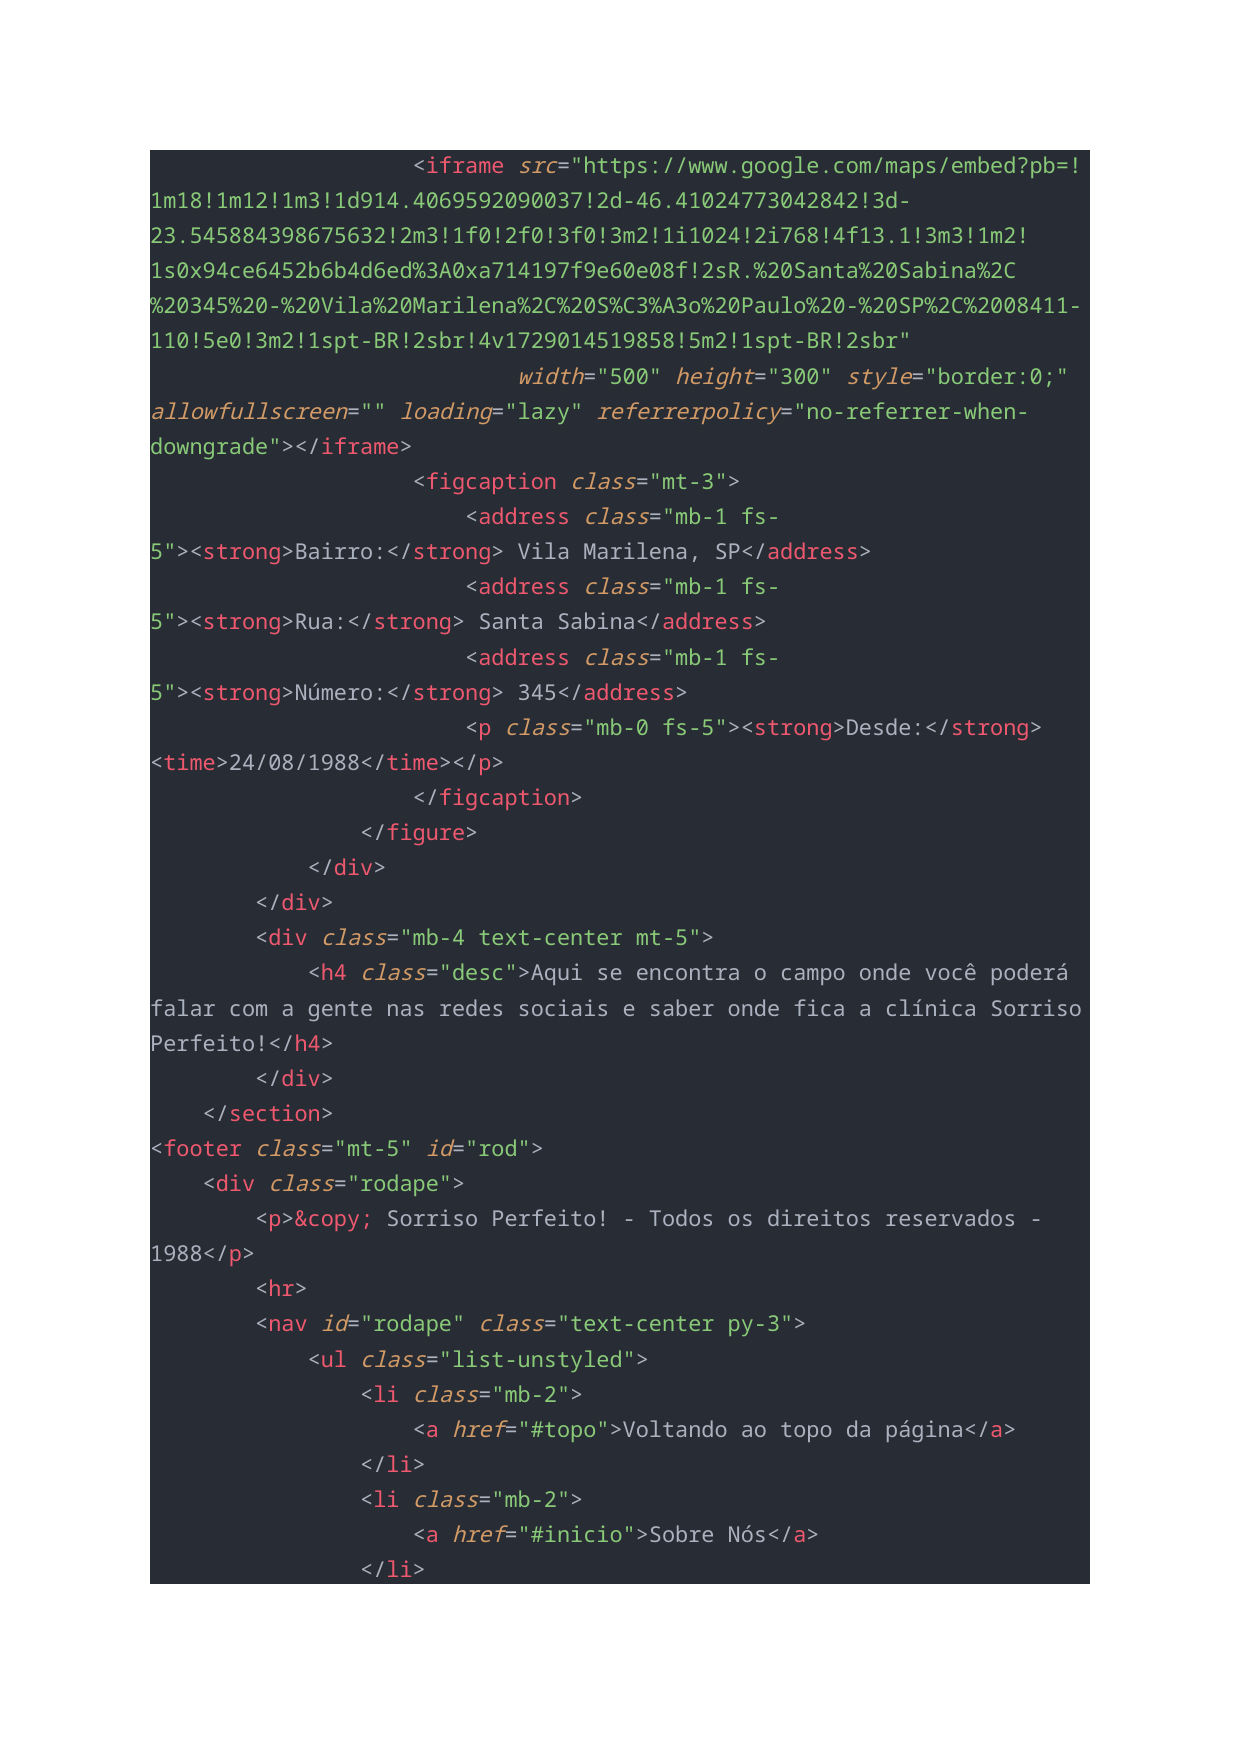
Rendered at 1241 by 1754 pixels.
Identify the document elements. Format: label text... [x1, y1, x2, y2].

text <address class="mb-1 fs-5"><strong>Rua:</strong> Santa Sabina</address> [150, 571, 1090, 636]
text <p>&copy; Sorriso Perfeito! - Todos os direitos reservados - 1988</p> [150, 1203, 1090, 1268]
text <hr> [150, 1273, 1090, 1303]
text </section> [150, 1098, 1090, 1128]
text <h4 class="desc">Aqui se encontra o campo onde você poderá falar com a gente nas redes sociais e saber onde fica a clínica Sorriso Perfeito!</h4> [150, 957, 1090, 1057]
text <li class="mb-2"> [150, 1379, 1090, 1408]
text <div class="rodape"> [150, 1168, 1090, 1198]
text </li> [150, 1449, 1090, 1479]
text </div> [150, 1063, 1090, 1092]
text <li class="mb-2"> [150, 1484, 1090, 1514]
text </figure> [150, 817, 1090, 847]
text <address class="mb-1 fs-5"><strong>Número:</strong> 345</address> [150, 641, 1090, 706]
text </figcaption> [150, 782, 1090, 812]
text <p class="mb-0 fs-5"><strong>Desde:</strong> <time>24/08/1988</time></p> [150, 712, 1090, 777]
text <figcaption class="mt-3"> [150, 466, 1090, 496]
text <div class="mb-4 text-center mt-5"> [150, 922, 1090, 952]
text <address class="mb-1 fs-5"><strong>Bairro:</strong> Vila Marilena, SP</address> [150, 501, 1090, 566]
text </div> [150, 852, 1090, 882]
text </li> [150, 1554, 1090, 1584]
text <a href="#inicio">Sobre Nós</a> [150, 1519, 1090, 1549]
text <iframe src="https://www.google.com/maps/embed?pb=!1m18!1m12!1m3!1d914.4069592090037!2d-46.41024773042842!3d-23.545884398675632!2m3!1f0!2f0!3f0!3m2!1i1024!2i768!4f13.1!3m3!1m2!1s0x94ce6452b6b4d6ed%3A0xa714197f9e60e08f!2sR.%20Santa%20Sabina%2C%20345%20-%20Vila%20Marilena%2C%20S%C3%A3o%20Paulo%20-%20SP%2C%2008411-110!5e0!3m2!1spt-BR!2sbr!4v1729014519858!5m2!1spt-BR!2sbr" [150, 150, 1090, 355]
text width="500" height="300" style="border:0;" allowfullscreen="" loading="lazy" referrerpolicy="no-referrer-when-downgrade"></iframe> [150, 361, 1090, 461]
text <a href="#topo">Voltando ao topo da página</a> [150, 1414, 1090, 1443]
text <ul class="list-unstyled"> [150, 1343, 1090, 1373]
text <nav id="rodape" class="text-center py-3"> [150, 1308, 1090, 1338]
text <footer class="mt-5" id="rod"> [150, 1133, 1090, 1163]
text </div> [150, 887, 1090, 917]
